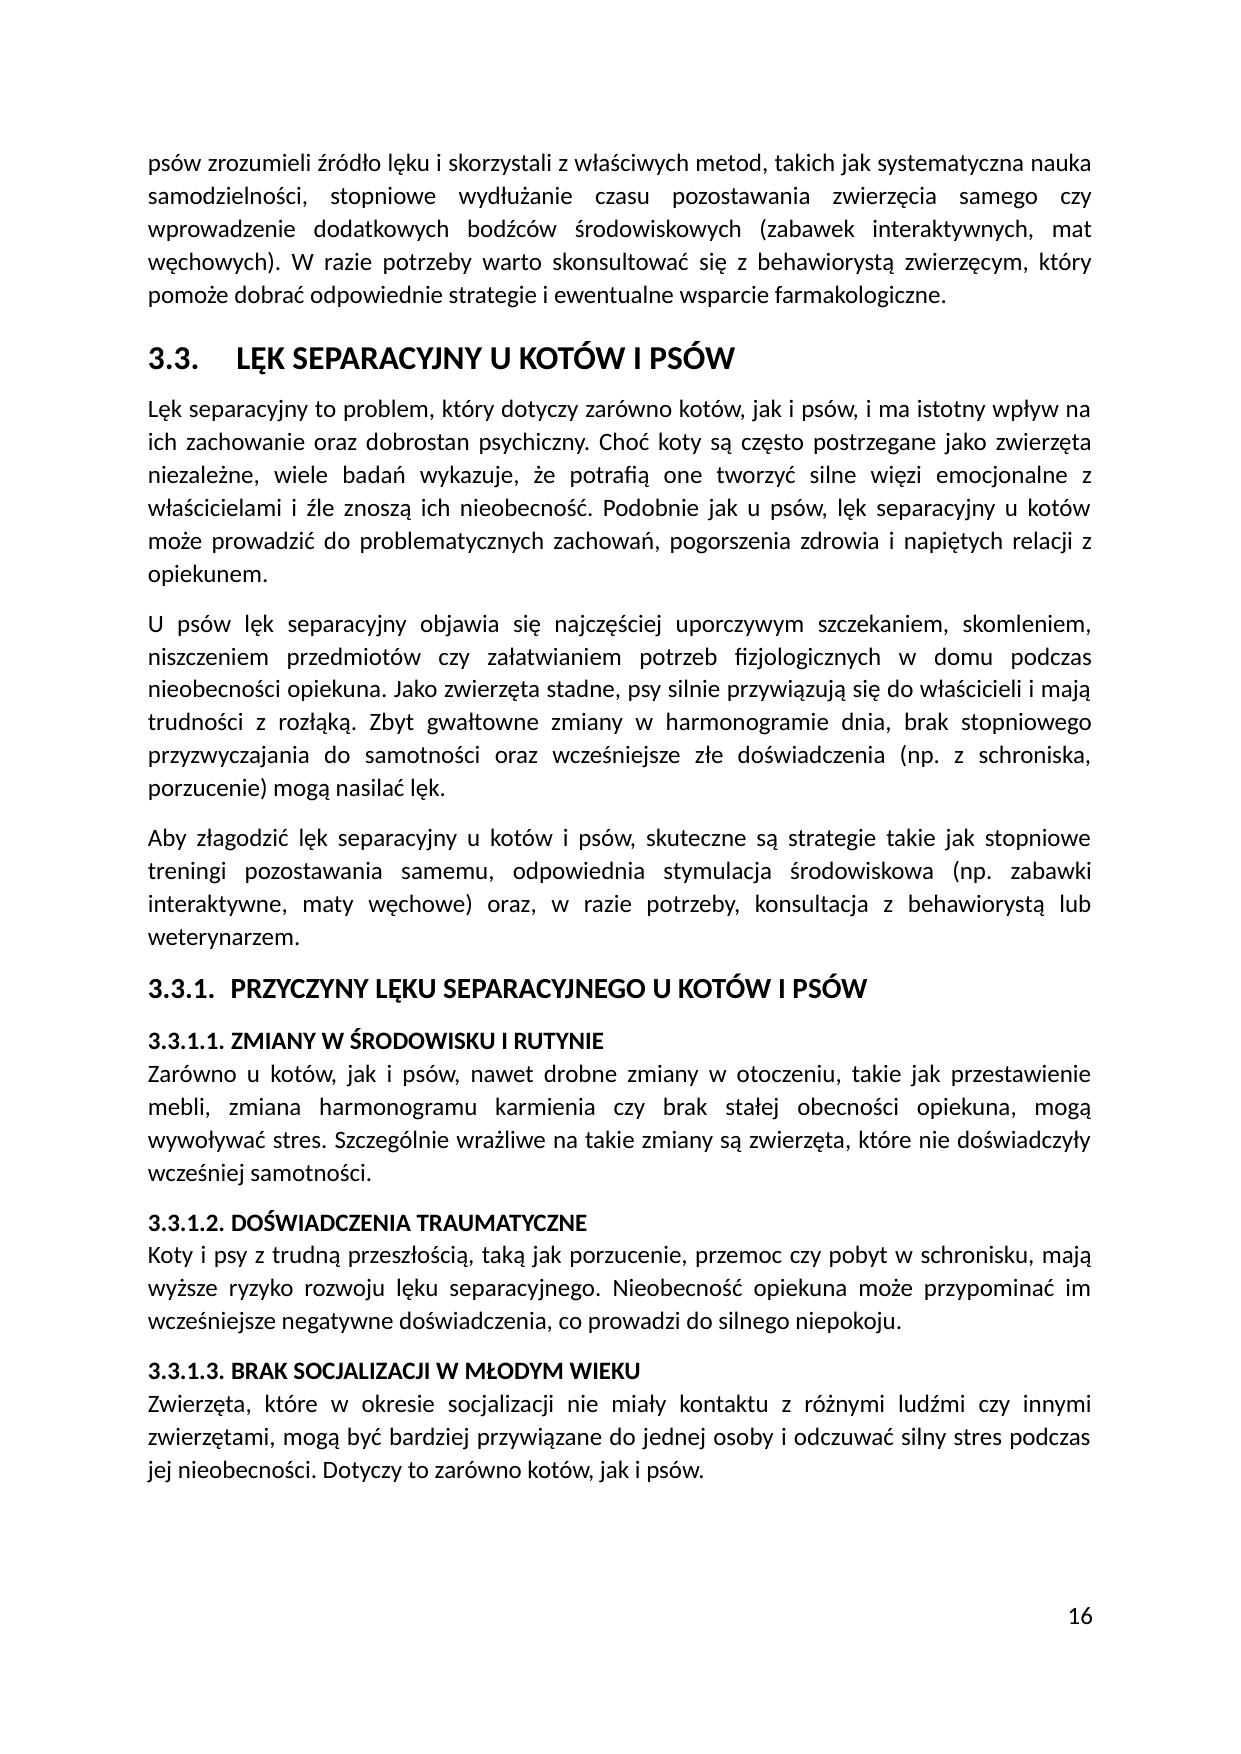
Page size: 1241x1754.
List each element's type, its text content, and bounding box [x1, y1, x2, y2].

subtitle DOŚWIADCZENIA TRAUMATYCZNE [148, 1207, 1093, 1237]
subtitle LĘK SEPARACYJNY U KOTÓW I PSÓW [148, 337, 1093, 378]
subtitle ZMIANY W ŚRODOWISKU I RUTYNIE [148, 1025, 1093, 1056]
text Aby złagodzić lęk separacyjny u kotów i psów, skuteczne są strategie takie jak stopniowe treningi pozostawania samemu, odpowiednia stymulacja środowiskowa (np. zabawki interaktywne, maty węchowe) oraz, w razie potrzeby, konsultacja z behawiorystą lub weterynarzem. [148, 822, 1093, 951]
text Koty i psy z trudną przeszłością, taką jak porzucenie, przemoc czy pobyt w schronisku, mają wyższe ryzyko rozwoju lęku separacyjnego. Nieobecność opiekuna może przypominać im wcześniejsze negatywne doświadczenia, co prowadzi do silnego niepokoju. [148, 1239, 1093, 1336]
text U psów lęk separacyjny objawia się najczęściej uporczywym szczekaniem, skomleniem, niszczeniem przedmiotów czy załatwianiem potrzeb fizjologicznych w domu podczas nieobecności opiekuna. Jako zwierzęta stadne, psy silnie przywiązują się do właścicieli i mają trudności z rozłąką. Zbyt gwałtowne zmiany w harmonogramie dnia, brak stopniowego przyzwyczajania do samotności oraz wcześniejsze złe doświadczenia (np. z schroniska, porzucenie) mogą nasilać lęk. [148, 608, 1093, 803]
text Zwierzęta, które w okresie socjalizacji nie miały kontaktu z różnymi ludźmi czy innymi zwierzętami, mogą być bardziej przywiązane do jednej osoby i odczuwać silny stres podczas jej nieobecności. Dotyczy to zarówno kotów, jak i psów. [148, 1388, 1093, 1484]
text Lęk separacyjny to problem, który dotyczy zarówno kotów, jak i psów, i ma istotny wpływ na ich zachowanie oraz dobrostan psychiczny. Choć koty są często postrzegane jako zwierzęta niezależne, wiele badań wykazuje, że potrafią one tworzyć silne więzi emocjonalne z właścicielami i źle znoszą ich nieobecność. Podobnie jak u psów, lęk separacyjny u kotów może prowadzić do problematycznych zachowań, pogorszenia zdrowia i napiętych relacji z opiekunem. [148, 394, 1093, 589]
subtitle PRZYCZYNY LĘKU SEPARACYJNEGO U KOTÓW I PSÓW [148, 970, 1093, 1006]
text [148, 148, 1093, 310]
subtitle BRAK SOCJALIZACJI W MŁODYM WIEKU [148, 1355, 1093, 1386]
text Zarówno u kotów, jak i psów, nawet drobne zmiany w otoczeniu, takie jak przestawienie mebli, zmiana harmonogramu karmienia czy brak stałej obecności opiekuna, mogą wywoływać stres. Szczególnie wrażliwe na takie zmiany są zwierzęta, które nie doświadczyły wcześniej samotności. [148, 1058, 1093, 1188]
